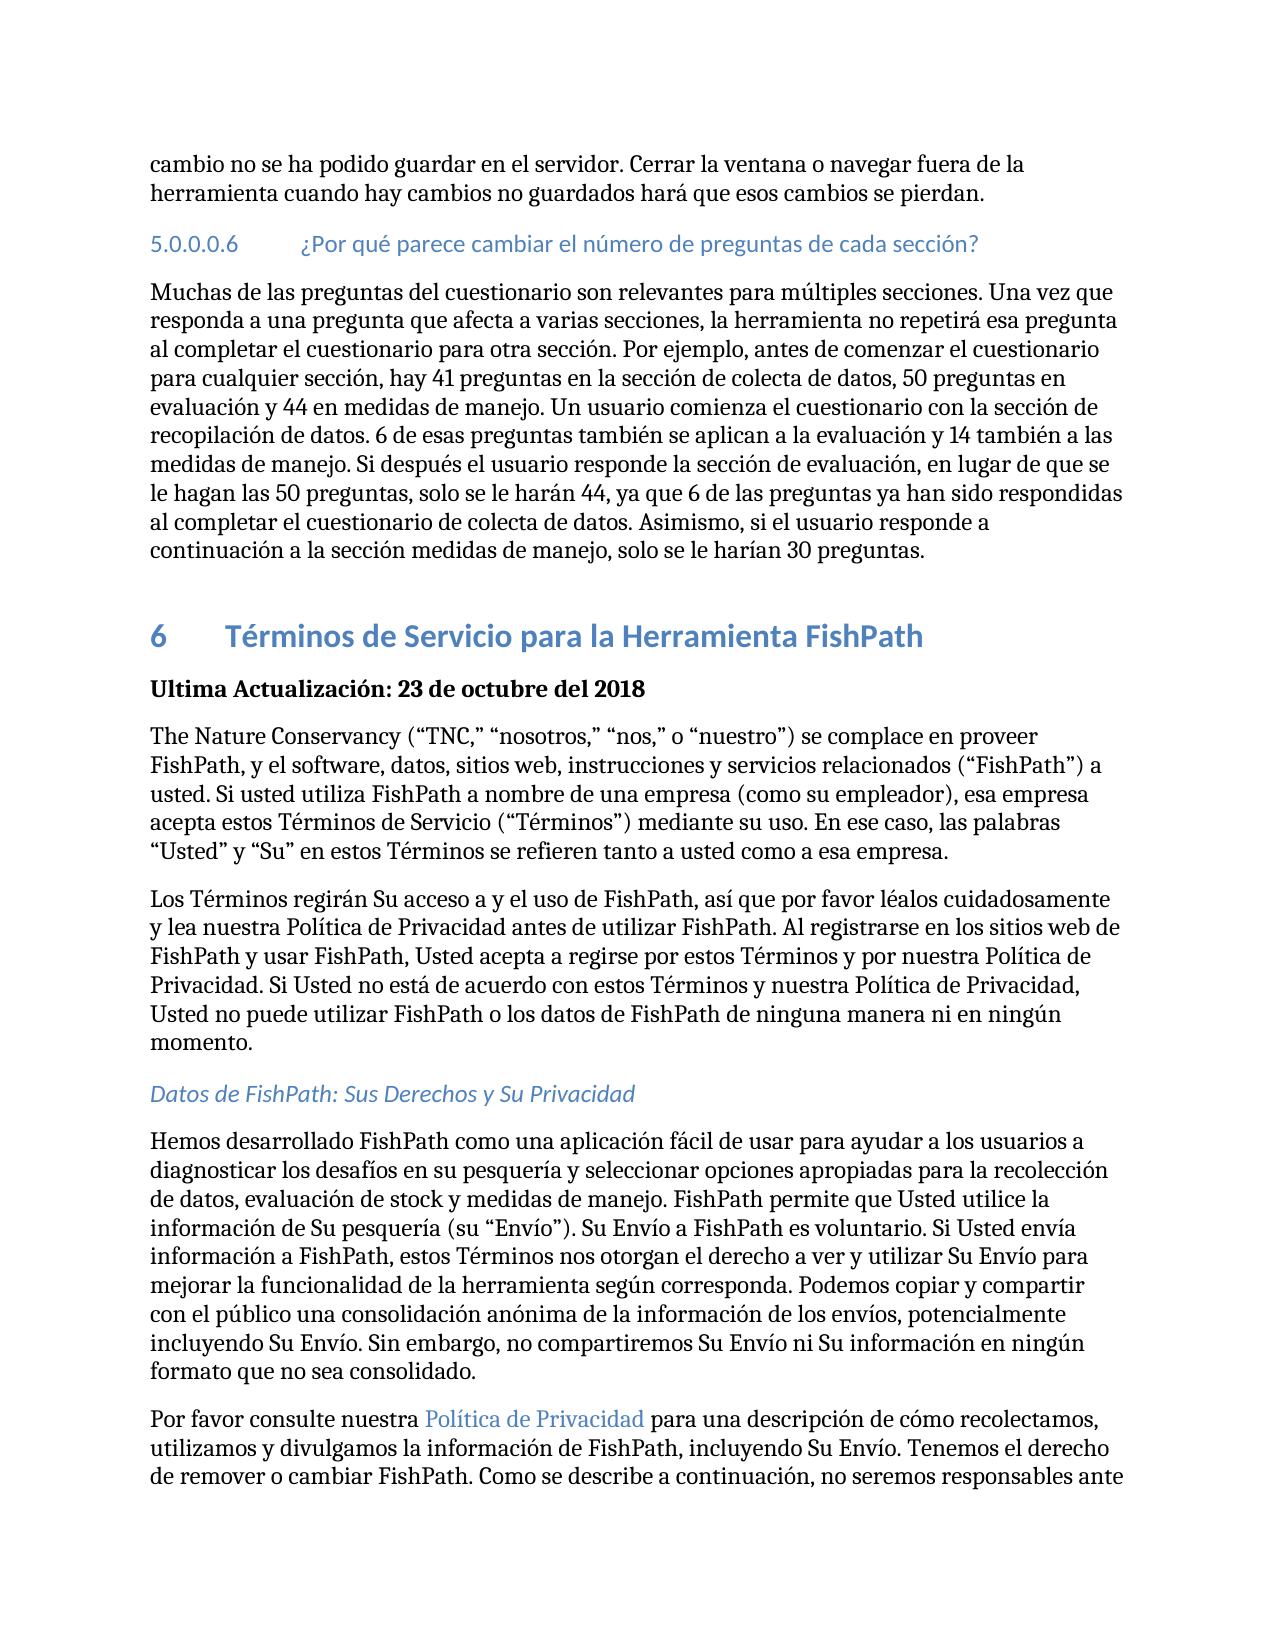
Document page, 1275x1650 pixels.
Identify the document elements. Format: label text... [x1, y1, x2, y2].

subtitle Datos de FishPath: Sus Derechos y Su Privacidad [150, 1078, 1125, 1108]
text Los Términos regirán Su acceso a y el uso de FishPath, así que por favor léalos cuidadosamente y lea nuestra Política de Privacidad antes de utilizar FishPath. Al registrarse en los sitios web de FishPath y usar FishPath, Usted acepta a regirse por estos Términos y por nuestra Política de Privacidad. Si Usted no está de acuerdo con estos Términos y nuestra Política de Privacidad, Usted no puede utilizar FishPath o los datos de FishPath de ninguna manera ni en ningún momento. [150, 884, 1125, 1057]
text The Nature Conservancy (“TNC,” “nosotros,” “nos,” o “nuestro”) se complace en proveer FishPath, y el software, datos, sitios web, instrucciones y servicios relacionados (“FishPath”) a usted. Si usted utiliza FishPath a nombre de una empresa (como su empleador), esa empresa acepta estos Términos de Servicio (“Términos”) mediante su uso. En ese caso, las palabras “Usted” y “Su” en estos Términos se refieren tanto a usted como a esa empresa. [150, 722, 1125, 866]
text Ultima Actualización: 23 de octubre del 2018 [150, 674, 1125, 703]
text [150, 150, 1125, 207]
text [150, 1405, 1125, 1491]
subtitle 6 Términos de Servicio para la Herramienta FishPath [150, 615, 1125, 656]
text Hemos desarrollado FishPath como una aplicación fácil de usar para ayudar a los usuarios a diagnosticar los desafíos en su pesquería y seleccionar opciones apropiadas para la recolección de datos, evaluación de stock y medidas de manejo. FishPath permite que Usted utilice la información de Su pesquería (su “Envío”). Su Envío a FishPath es voluntario. Si Usted envía información a FishPath, estos Términos nos otorgan el derecho a ver y utilizar Su Envío para mejorar la funcionalidad de la herramienta según corresponda. Podemos copiar y compartir con el público una consolidación anónima de la información de los envíos, potencialmente incluyendo Su Envío. Sin embargo, no compartiremos Su Envío ni Su información en ningún formato que no sea consolidado. [150, 1127, 1125, 1386]
subtitle 5.0.0.0.6 ¿Por qué parece cambiar el número de preguntas de cada sección? [150, 228, 1125, 259]
text Muchas de las preguntas del cuestionario son relevantes para múltiples secciones. Una vez que responda a una pregunta que afecta a varias secciones, la herramienta no repetirá esa pregunta al completar el cuestionario para otra sección. Por ejemplo, antes de comenzar el cuestionario para cualquier sección, hay 41 preguntas en la sección de colecta de datos, 50 preguntas en evaluación y 44 en medidas de manejo. Un usuario comienza el cuestionario con la sección de recopilación de datos. 6 de esas preguntas también se aplican a la evaluación y 14 también a las medidas de manejo. Si después el usuario responde la sección de evaluación, en lugar de que se le hagan las 50 preguntas, solo se le harán 44, ya que 6 de las preguntas ya han sido respondidas al completar el cuestionario de colecta de datos. Asimismo, si el usuario responde a continuación a la sección medidas de manejo, solo se le harían 30 preguntas. [150, 278, 1125, 565]
